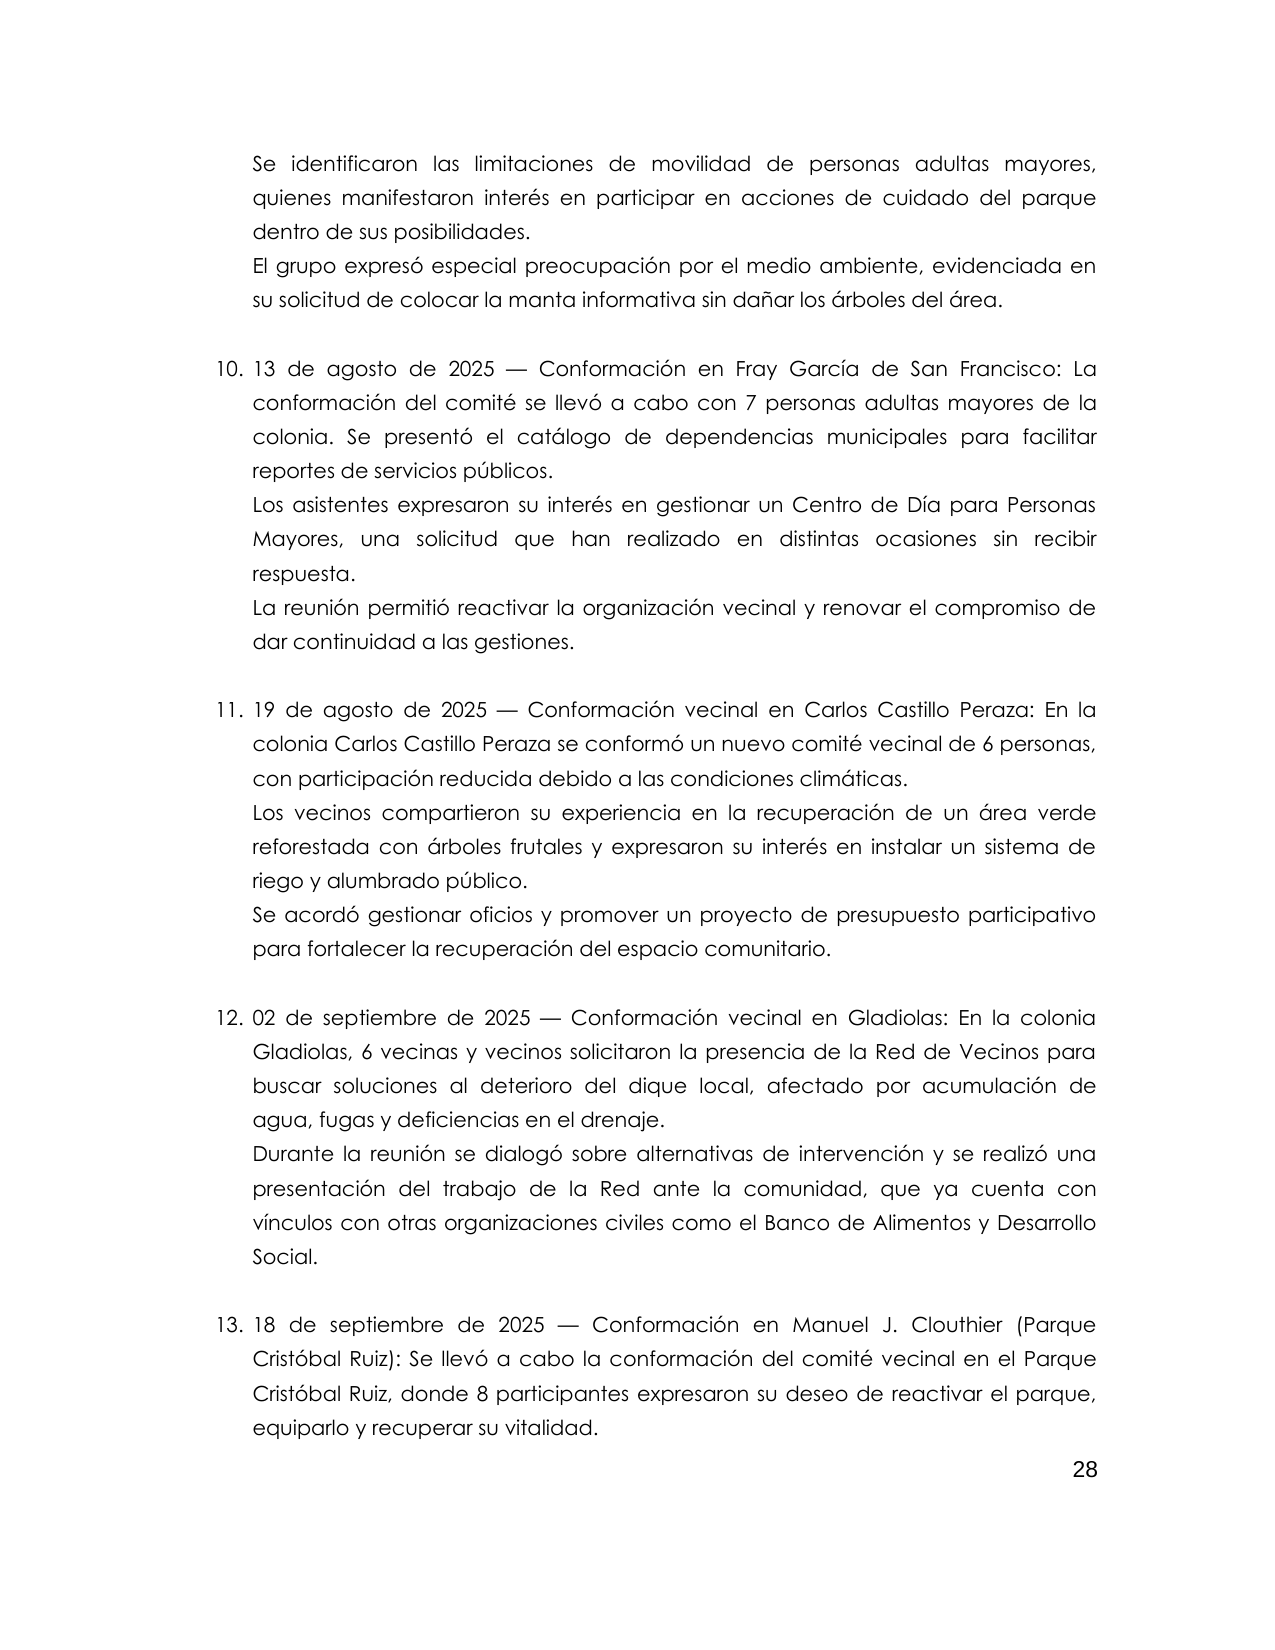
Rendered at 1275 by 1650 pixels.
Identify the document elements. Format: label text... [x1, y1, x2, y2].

text El grupo expresó especial preocupación por el medio ambiente, evidenciada en su solicitud de colocar la manta informativa sin dañar los árboles del área. [252, 250, 1098, 314]
text Se identificaron las limitaciones de movilidad de personas adultas mayores, quienes manifestaron interés en participar en acciones de cuidado del parque dentro de sus posibilidades. [252, 148, 1098, 246]
list 02 de septiembre de 2025 — Conformación vecinal en Gladiolas: En la colonia Gladiolas, 6 vecinas y vecinos solicitaron la presencia de la Red de Vecinos para buscar soluciones al deterioro del dique local, afectado por acumulación de agua, fugas y deficiencias en el drenaje. [215, 1002, 1098, 1134]
list 18 de septiembre de 2025 — Conformación en Manuel J. Clouthier (Parque Cristóbal Ruiz): Se llevó a cabo la conformación del comité vecinal en el Parque Cristóbal Ruiz, donde 8 participantes expresaron su deseo de reactivar el parque, equiparlo y recuperar su vitalidad. [215, 1309, 1098, 1442]
text Los vecinos compartieron su experiencia en la recuperación de un área verde reforestada con árboles frutales y expresaron su interés en instalar un sistema de riego y alumbrado público. [252, 797, 1098, 895]
text Durante la reunión se dialogó sobre alternativas de intervención y se realizó una presentación del trabajo de la Red ante la comunidad, que ya cuenta con vínculos con otras organizaciones civiles como el Banco de Alimentos y Desarrollo Social. [252, 1138, 1098, 1271]
list 13 de agosto de 2025 — Conformación en Fray García de San Francisco: La conformación del comité se llevó a cabo con 7 personas adultas mayores de la colonia. Se presentó el catálogo de dependencias municipales para facilitar reportes de servicios públicos. [215, 353, 1098, 485]
list 19 de agosto de 2025 — Conformación vecinal en Carlos Castillo Peraza: En la colonia Carlos Castillo Peraza se conformó un nuevo comité vecinal de 6 personas, con participación reducida debido a las condiciones climáticas. [215, 694, 1098, 792]
text La reunión permitió reactivar la organización vecinal y renovar el compromiso de dar continuidad a las gestiones. [252, 592, 1098, 656]
text Los asistentes expresaron su interés en gestionar un Centro de Día para Personas Mayores, una solicitud que han realizado en distintas ocasiones sin recibir respuesta. [252, 489, 1098, 587]
text Se acordó gestionar oficios y promover un proyecto de presupuesto participativo para fortalecer la recuperación del espacio comunitario. [252, 899, 1098, 963]
